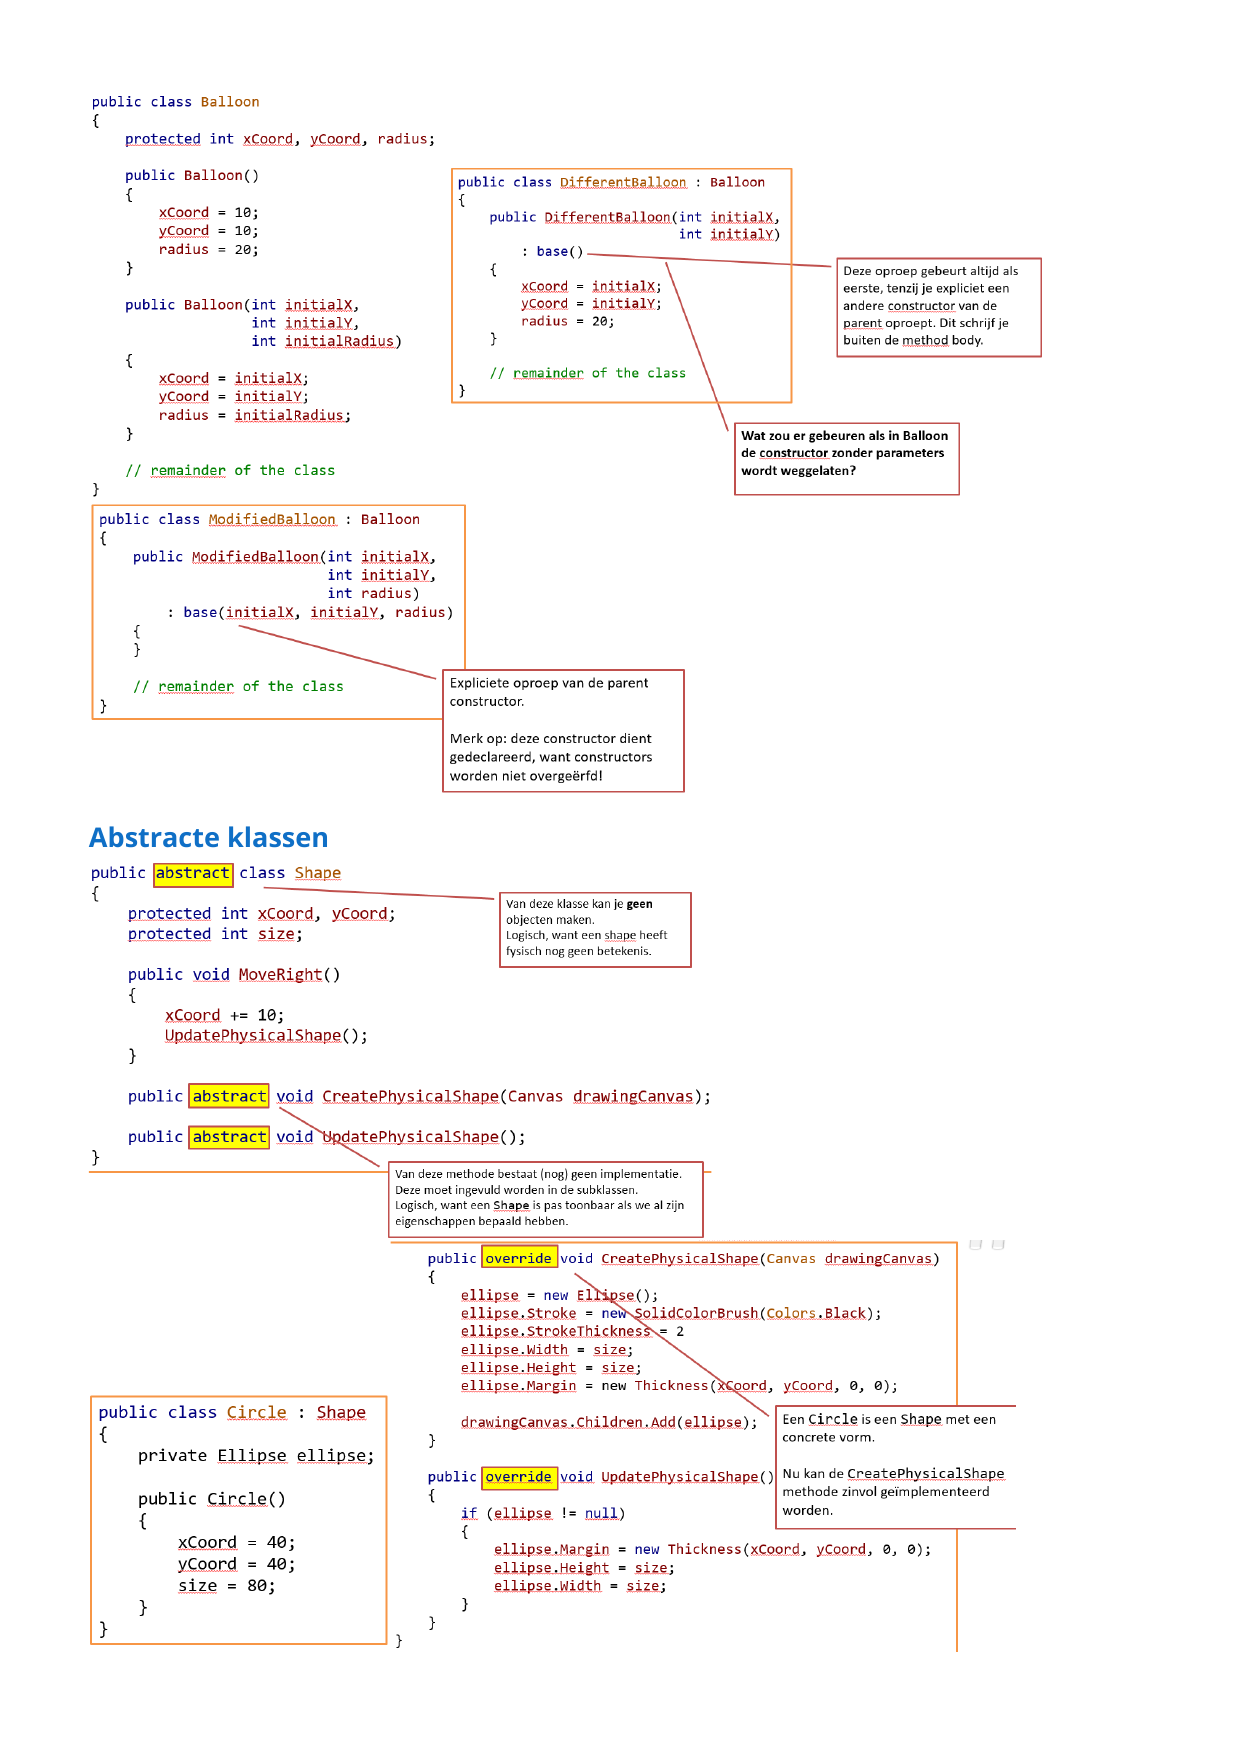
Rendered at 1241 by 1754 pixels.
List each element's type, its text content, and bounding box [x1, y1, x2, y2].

picture [88, 861, 1016, 1652]
picture [88, 88, 1049, 798]
subtitle Abstracte klassen [89, 819, 1152, 856]
